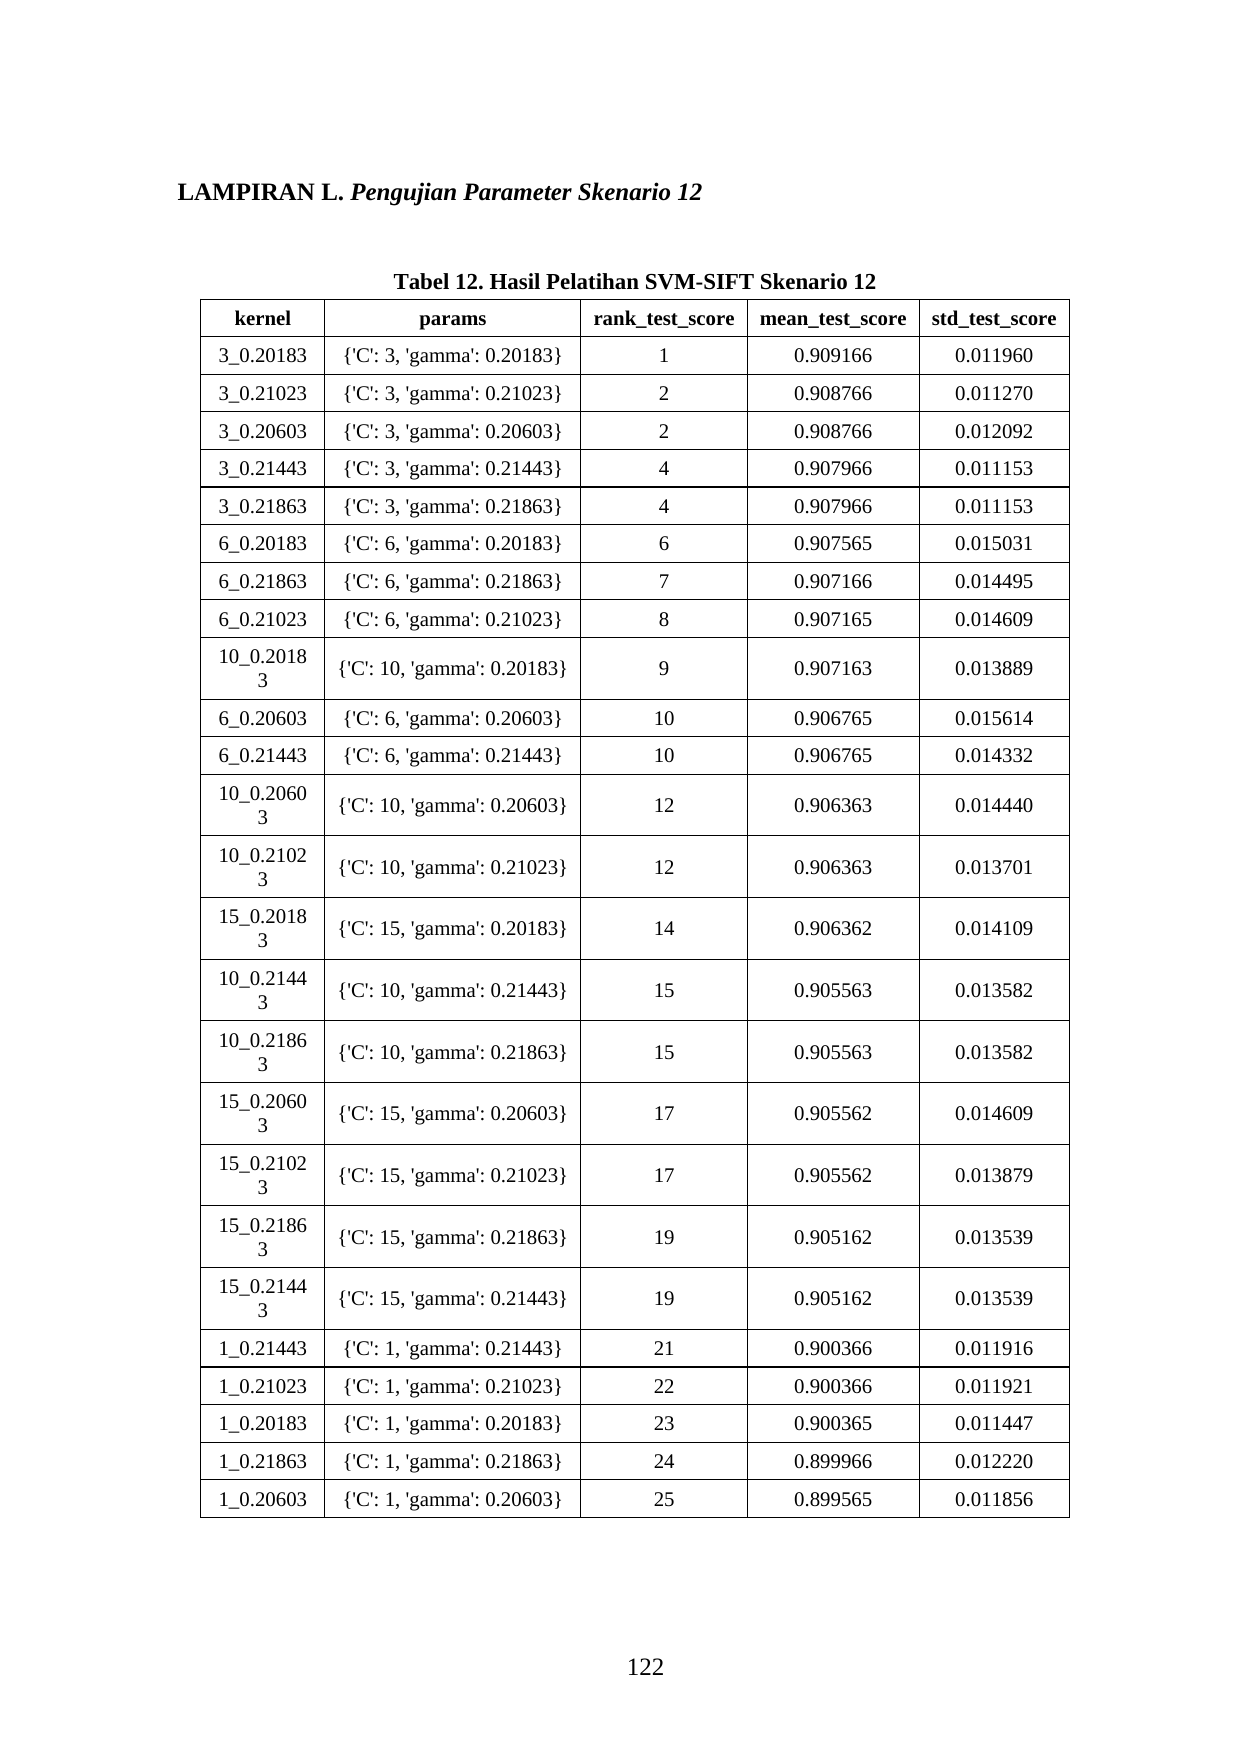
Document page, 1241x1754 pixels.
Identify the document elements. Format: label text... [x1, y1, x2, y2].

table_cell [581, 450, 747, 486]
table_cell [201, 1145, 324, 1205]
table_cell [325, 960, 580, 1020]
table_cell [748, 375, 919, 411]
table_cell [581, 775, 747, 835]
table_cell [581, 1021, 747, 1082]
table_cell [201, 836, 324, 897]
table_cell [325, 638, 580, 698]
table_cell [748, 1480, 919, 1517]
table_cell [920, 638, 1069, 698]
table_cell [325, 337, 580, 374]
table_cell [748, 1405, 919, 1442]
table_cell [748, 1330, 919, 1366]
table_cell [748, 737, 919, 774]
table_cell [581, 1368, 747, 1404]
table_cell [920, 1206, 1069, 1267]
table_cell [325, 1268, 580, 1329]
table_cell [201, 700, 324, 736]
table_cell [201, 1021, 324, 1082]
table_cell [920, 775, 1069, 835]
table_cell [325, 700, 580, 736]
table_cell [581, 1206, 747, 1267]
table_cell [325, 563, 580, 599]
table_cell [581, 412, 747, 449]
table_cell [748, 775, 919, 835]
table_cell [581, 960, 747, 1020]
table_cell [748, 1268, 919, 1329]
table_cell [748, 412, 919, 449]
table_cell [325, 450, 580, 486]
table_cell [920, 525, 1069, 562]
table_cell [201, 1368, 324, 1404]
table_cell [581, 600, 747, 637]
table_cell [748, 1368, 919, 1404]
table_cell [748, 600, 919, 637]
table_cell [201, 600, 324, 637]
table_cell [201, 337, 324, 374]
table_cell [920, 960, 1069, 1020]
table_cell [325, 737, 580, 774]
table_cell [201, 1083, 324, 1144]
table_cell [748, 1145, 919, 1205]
text Tabel 12. Hasil Pelatihan SVM-SIFT Skenario 12 [177, 268, 1092, 294]
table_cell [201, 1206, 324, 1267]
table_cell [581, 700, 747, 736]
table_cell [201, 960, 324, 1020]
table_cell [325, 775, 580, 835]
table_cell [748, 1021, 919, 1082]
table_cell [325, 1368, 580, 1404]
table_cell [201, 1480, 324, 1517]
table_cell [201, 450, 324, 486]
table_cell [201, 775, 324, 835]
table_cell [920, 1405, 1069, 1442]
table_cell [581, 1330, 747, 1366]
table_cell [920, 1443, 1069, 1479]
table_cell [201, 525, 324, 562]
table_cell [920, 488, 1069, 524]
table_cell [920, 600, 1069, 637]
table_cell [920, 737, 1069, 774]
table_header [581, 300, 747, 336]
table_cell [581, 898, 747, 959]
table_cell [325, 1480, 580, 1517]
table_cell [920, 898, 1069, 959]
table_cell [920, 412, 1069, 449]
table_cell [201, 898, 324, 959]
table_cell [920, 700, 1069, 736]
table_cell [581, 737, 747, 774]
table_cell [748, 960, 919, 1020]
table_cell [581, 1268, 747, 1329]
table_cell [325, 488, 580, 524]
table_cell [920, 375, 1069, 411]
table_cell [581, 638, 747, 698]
text LAMPIRAN L. Pengujian Parameter Skenario 12 [177, 177, 1092, 206]
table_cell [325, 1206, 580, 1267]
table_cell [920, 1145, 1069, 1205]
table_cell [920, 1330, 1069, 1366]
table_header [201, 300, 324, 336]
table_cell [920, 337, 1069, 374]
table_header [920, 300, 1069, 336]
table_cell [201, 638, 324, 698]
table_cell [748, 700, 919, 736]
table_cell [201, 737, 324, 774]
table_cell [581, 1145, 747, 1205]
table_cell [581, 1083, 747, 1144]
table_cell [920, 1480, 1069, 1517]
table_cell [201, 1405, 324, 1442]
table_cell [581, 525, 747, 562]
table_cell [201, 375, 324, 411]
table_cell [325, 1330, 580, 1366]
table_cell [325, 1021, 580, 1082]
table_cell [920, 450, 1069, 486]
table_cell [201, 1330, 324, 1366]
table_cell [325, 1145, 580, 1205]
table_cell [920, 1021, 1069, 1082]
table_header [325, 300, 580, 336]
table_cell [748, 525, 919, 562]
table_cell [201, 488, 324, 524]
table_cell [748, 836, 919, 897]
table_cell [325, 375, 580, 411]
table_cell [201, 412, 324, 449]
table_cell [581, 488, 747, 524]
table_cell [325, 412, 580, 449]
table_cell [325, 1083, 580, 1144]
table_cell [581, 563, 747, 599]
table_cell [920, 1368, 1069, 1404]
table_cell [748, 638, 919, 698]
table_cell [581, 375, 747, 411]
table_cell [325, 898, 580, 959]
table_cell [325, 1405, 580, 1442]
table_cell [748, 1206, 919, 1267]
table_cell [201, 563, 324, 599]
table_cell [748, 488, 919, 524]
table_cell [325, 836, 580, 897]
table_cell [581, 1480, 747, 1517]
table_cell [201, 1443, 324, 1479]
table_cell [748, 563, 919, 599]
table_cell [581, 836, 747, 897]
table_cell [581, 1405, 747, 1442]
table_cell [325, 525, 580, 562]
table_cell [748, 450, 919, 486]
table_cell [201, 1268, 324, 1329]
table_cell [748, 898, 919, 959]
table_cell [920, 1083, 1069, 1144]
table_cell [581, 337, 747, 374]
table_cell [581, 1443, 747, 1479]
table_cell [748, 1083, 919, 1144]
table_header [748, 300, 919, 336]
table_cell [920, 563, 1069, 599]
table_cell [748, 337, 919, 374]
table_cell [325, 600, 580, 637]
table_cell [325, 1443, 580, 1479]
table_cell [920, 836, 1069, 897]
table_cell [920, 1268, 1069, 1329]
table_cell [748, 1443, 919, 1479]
